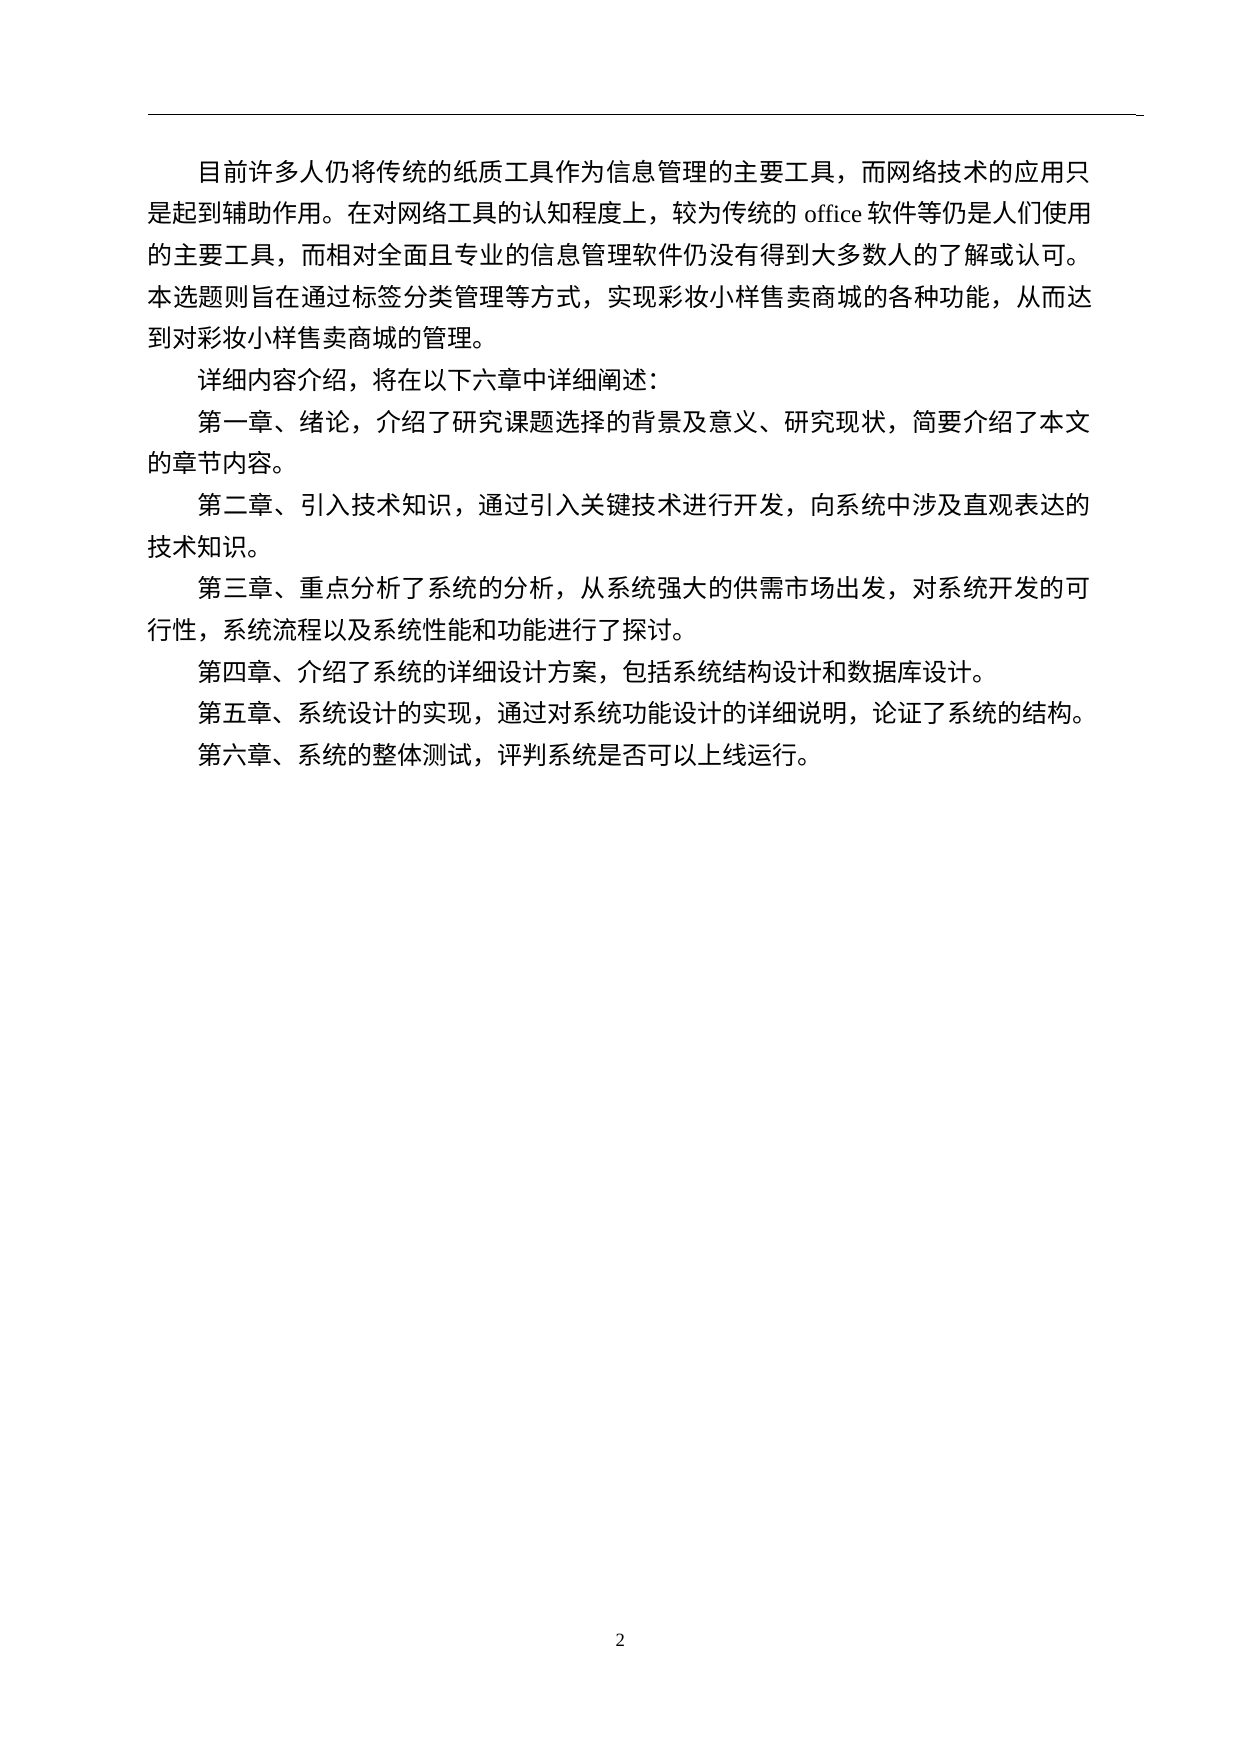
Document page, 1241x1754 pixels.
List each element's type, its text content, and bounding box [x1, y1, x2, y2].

text 目前许多人仍将传统的纸质工具作为信息管理的主要工具，而网络技术的应用只是起到辅助作用。在对网络工具的认知程度上，较为传统的office软件等仍是人们使用的主要工具，而相对全面且专业的信息管理软件仍没有得到大多数人的了解或认可。本选题则旨在通过标签分类管理等方式，实现彩妆小样售卖商城的各种功能，从而达到对彩妆小样售卖商城的管理。 [148, 148, 1092, 356]
text 第二章、引入技术知识，通过引入关键技术进行开发，向系统中涉及直观表达的技术知识。 [148, 481, 1092, 564]
text 第四章、介绍了系统的详细设计方案，包括系统结构设计和数据库设计。 [148, 648, 1092, 689]
text 第三章、重点分析了系统的分析，从系统强大的供需市场出发，对系统开发的可行性，系统流程以及系统性能和功能进行了探讨。 [148, 564, 1092, 648]
text 详细内容介绍，将在以下六章中详细阐述： [148, 356, 1092, 398]
text 第六章、系统的整体测试，评判系统是否可以上线运行。 [148, 731, 1092, 773]
text 第五章、系统设计的实现，通过对系统功能设计的详细说明，论证了系统的结构。 [148, 689, 1092, 731]
text 第一章、绪论，介绍了研究课题选择的背景及意义、研究现状，简要介绍了本文的章节内容。 [148, 398, 1092, 481]
